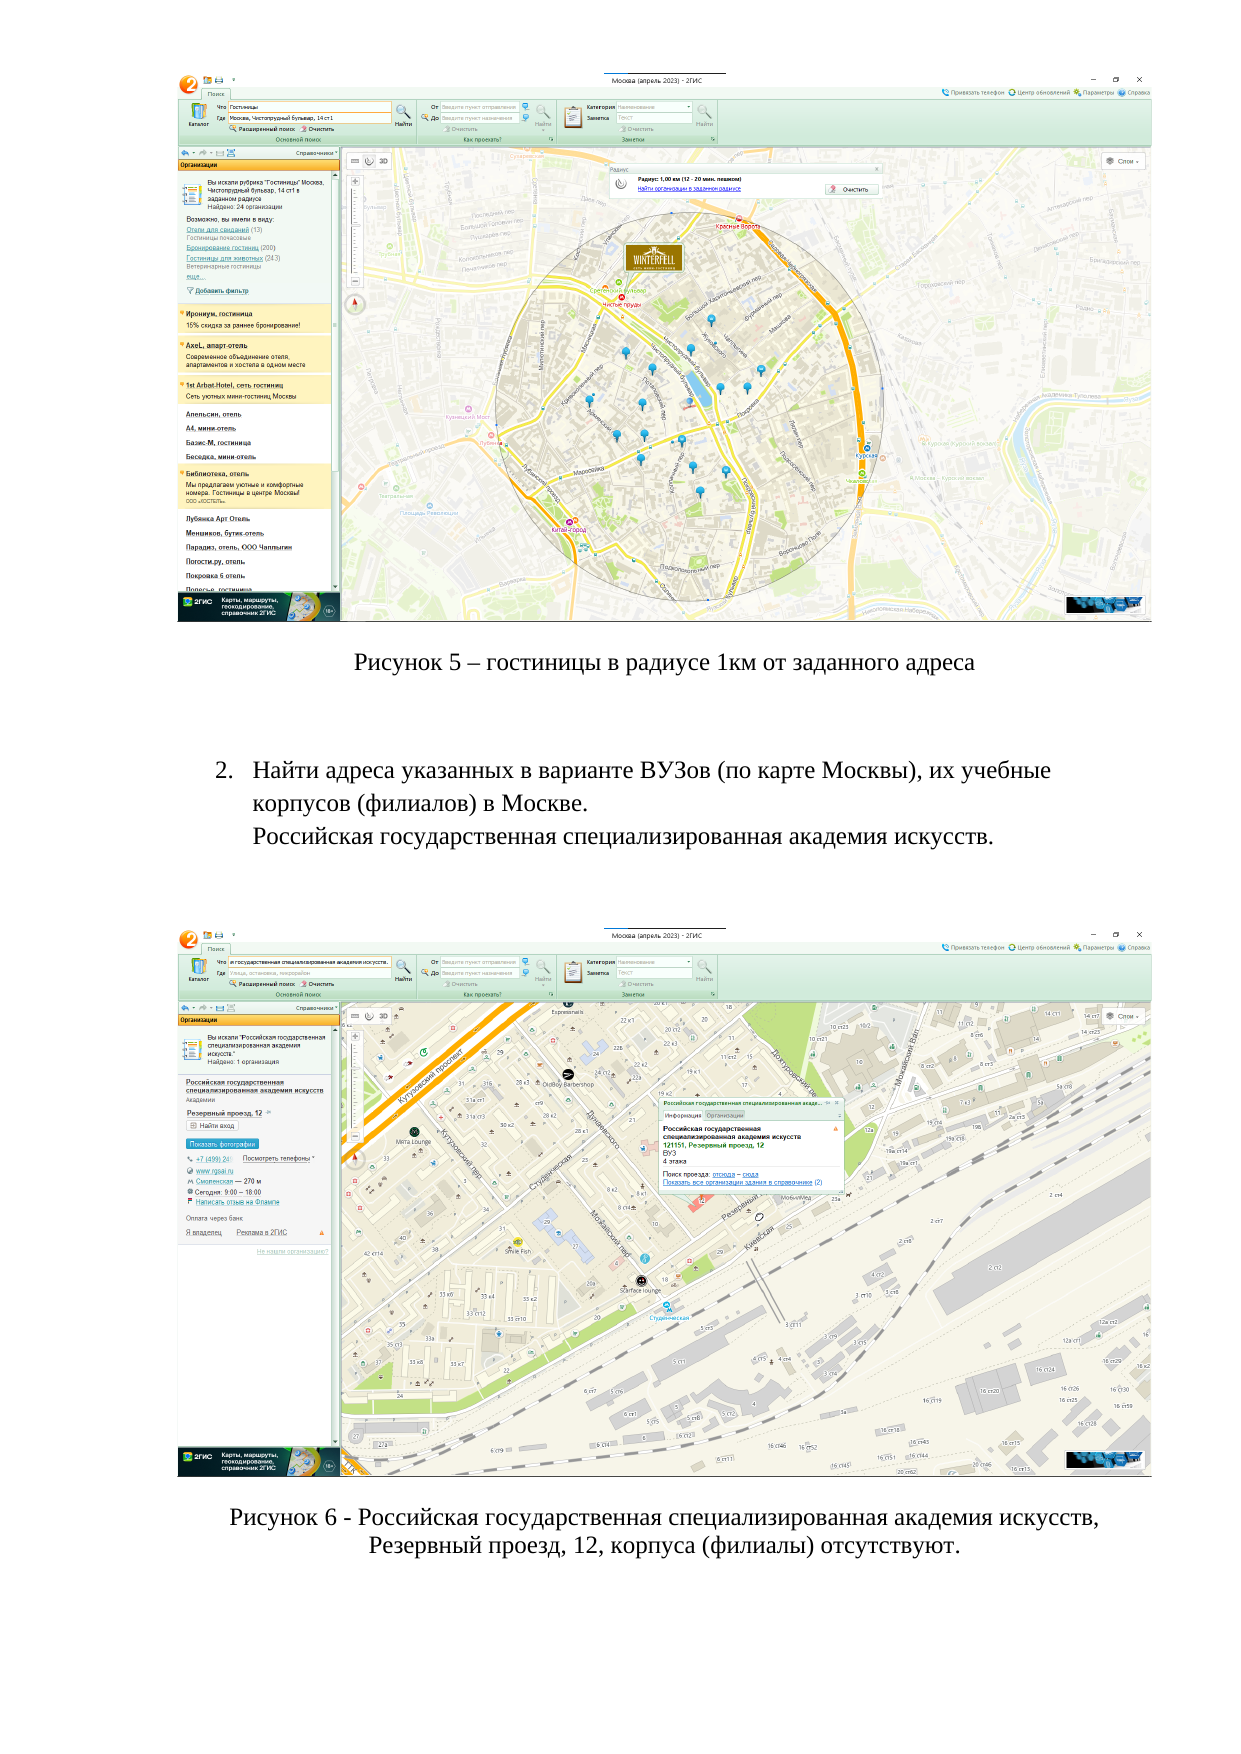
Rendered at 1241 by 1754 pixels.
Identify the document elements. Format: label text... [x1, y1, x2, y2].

text Рисунок 5 – гостиницы в радиусе 1км от заданного адреса [177, 647, 1152, 676]
picture [177, 928, 1152, 1477]
picture [177, 73, 1152, 622]
list Найти адреса указанных в варианте ВУЗов (по карте Москвы), их учебные корпусов (филиалов) в Москве. [215, 755, 1152, 816]
list Российская государственная специализированная академия искусств. [252, 821, 1152, 849]
text Рисунок 6 - Российская государственная специализированная академия искусств, Резервный проезд, 12, корпуса (филиалы) отсутствуют. [177, 1502, 1152, 1559]
